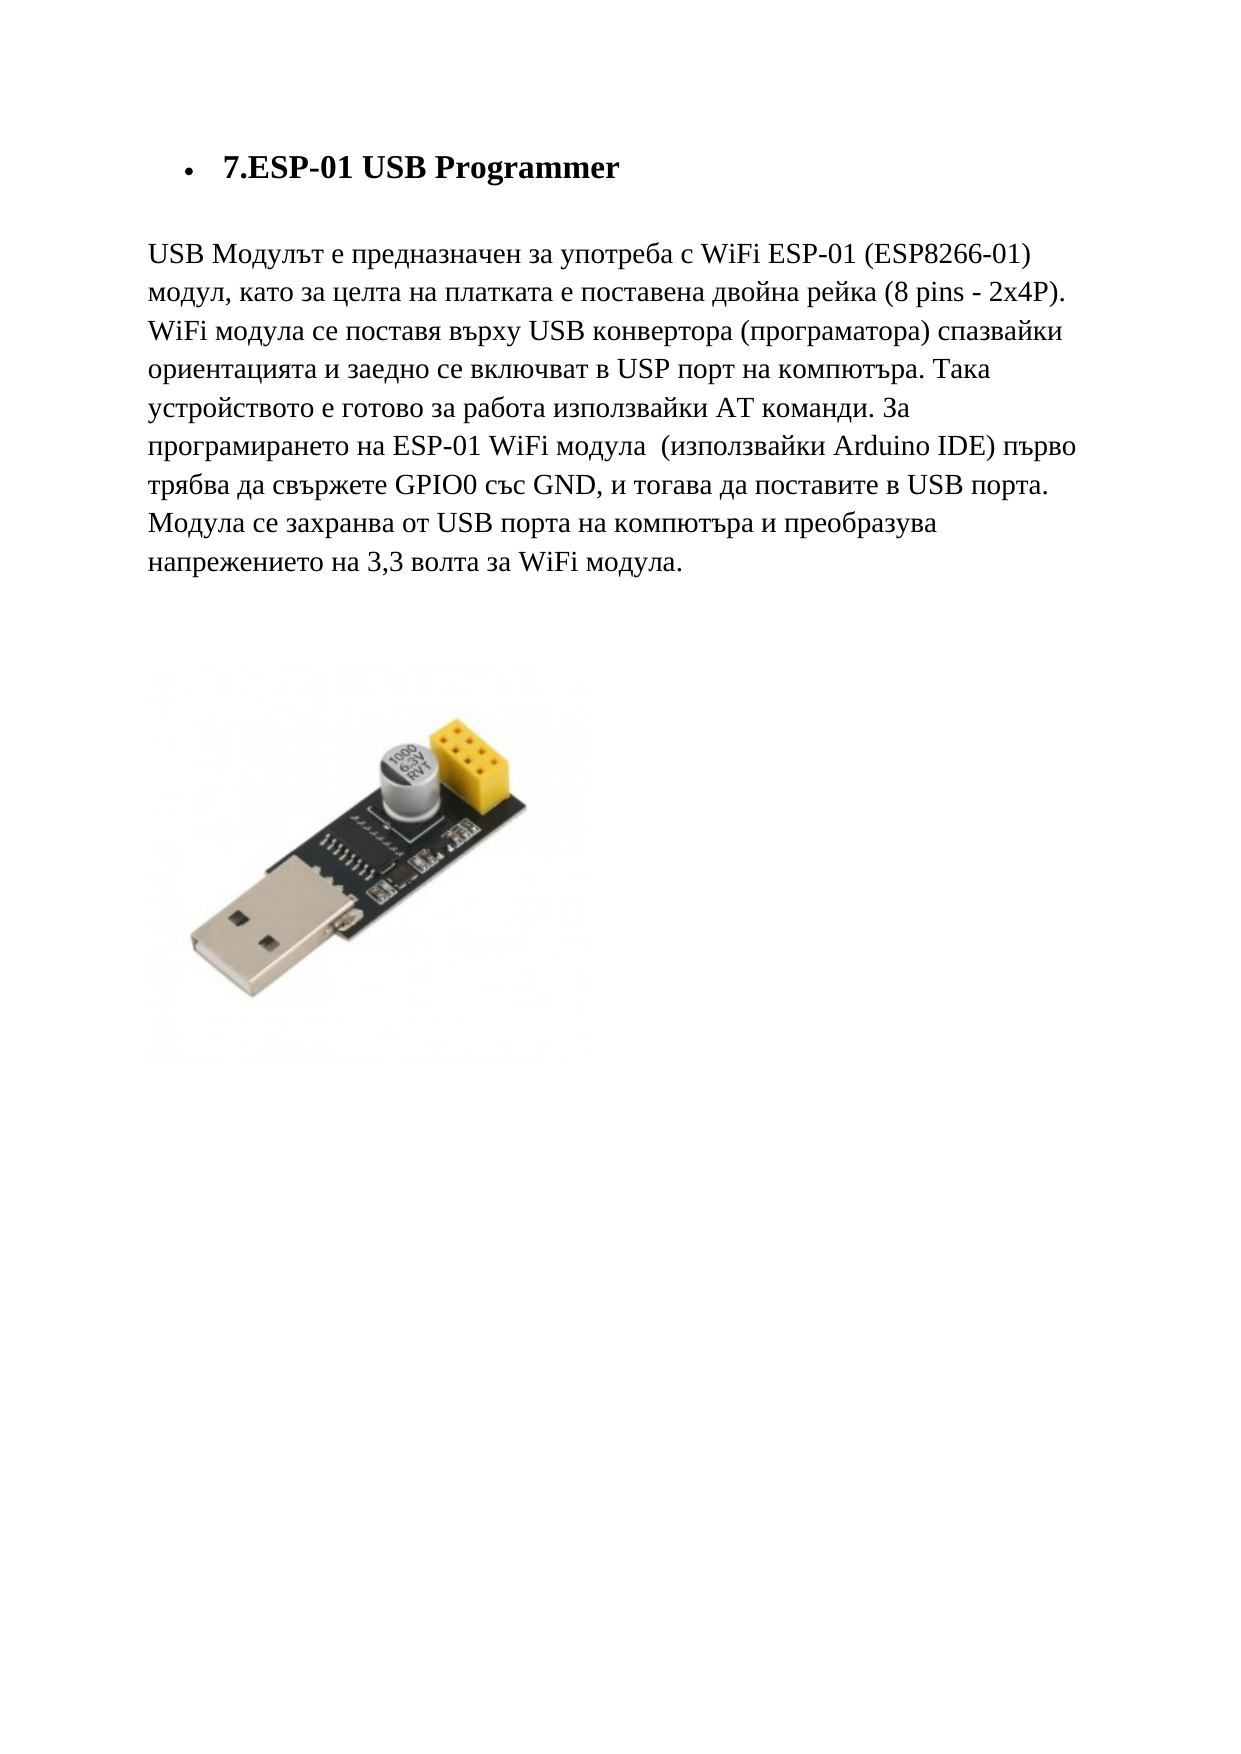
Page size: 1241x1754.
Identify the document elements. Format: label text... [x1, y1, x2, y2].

list 7.ESP-01 USB Programmer [185, 148, 1093, 186]
text USB Модулът е предназначен за употреба с WiFi ESP-01 (ESP8266-01) модул, като за целта на платката е поставена двойна рейка (8 pins - 2x4P). WiFi модула се поставя върху USB конвертора (програматора) спазвайки ориентацията и заедно се включват в USP порт на компютъра. Така устройството е готово за работа използвайки AT команди. За програмирането на ESP-01 WiFi модула (използвайки Arduino IDE) първо трябва да свържете GPIO0 със GND, и тогава да поставите в USB порта. Модула се захранва от USB порта на компютъра и преобразува напрежението на 3,3 волта за WiFi модула. [148, 236, 1093, 578]
picture [147, 662, 589, 1078]
